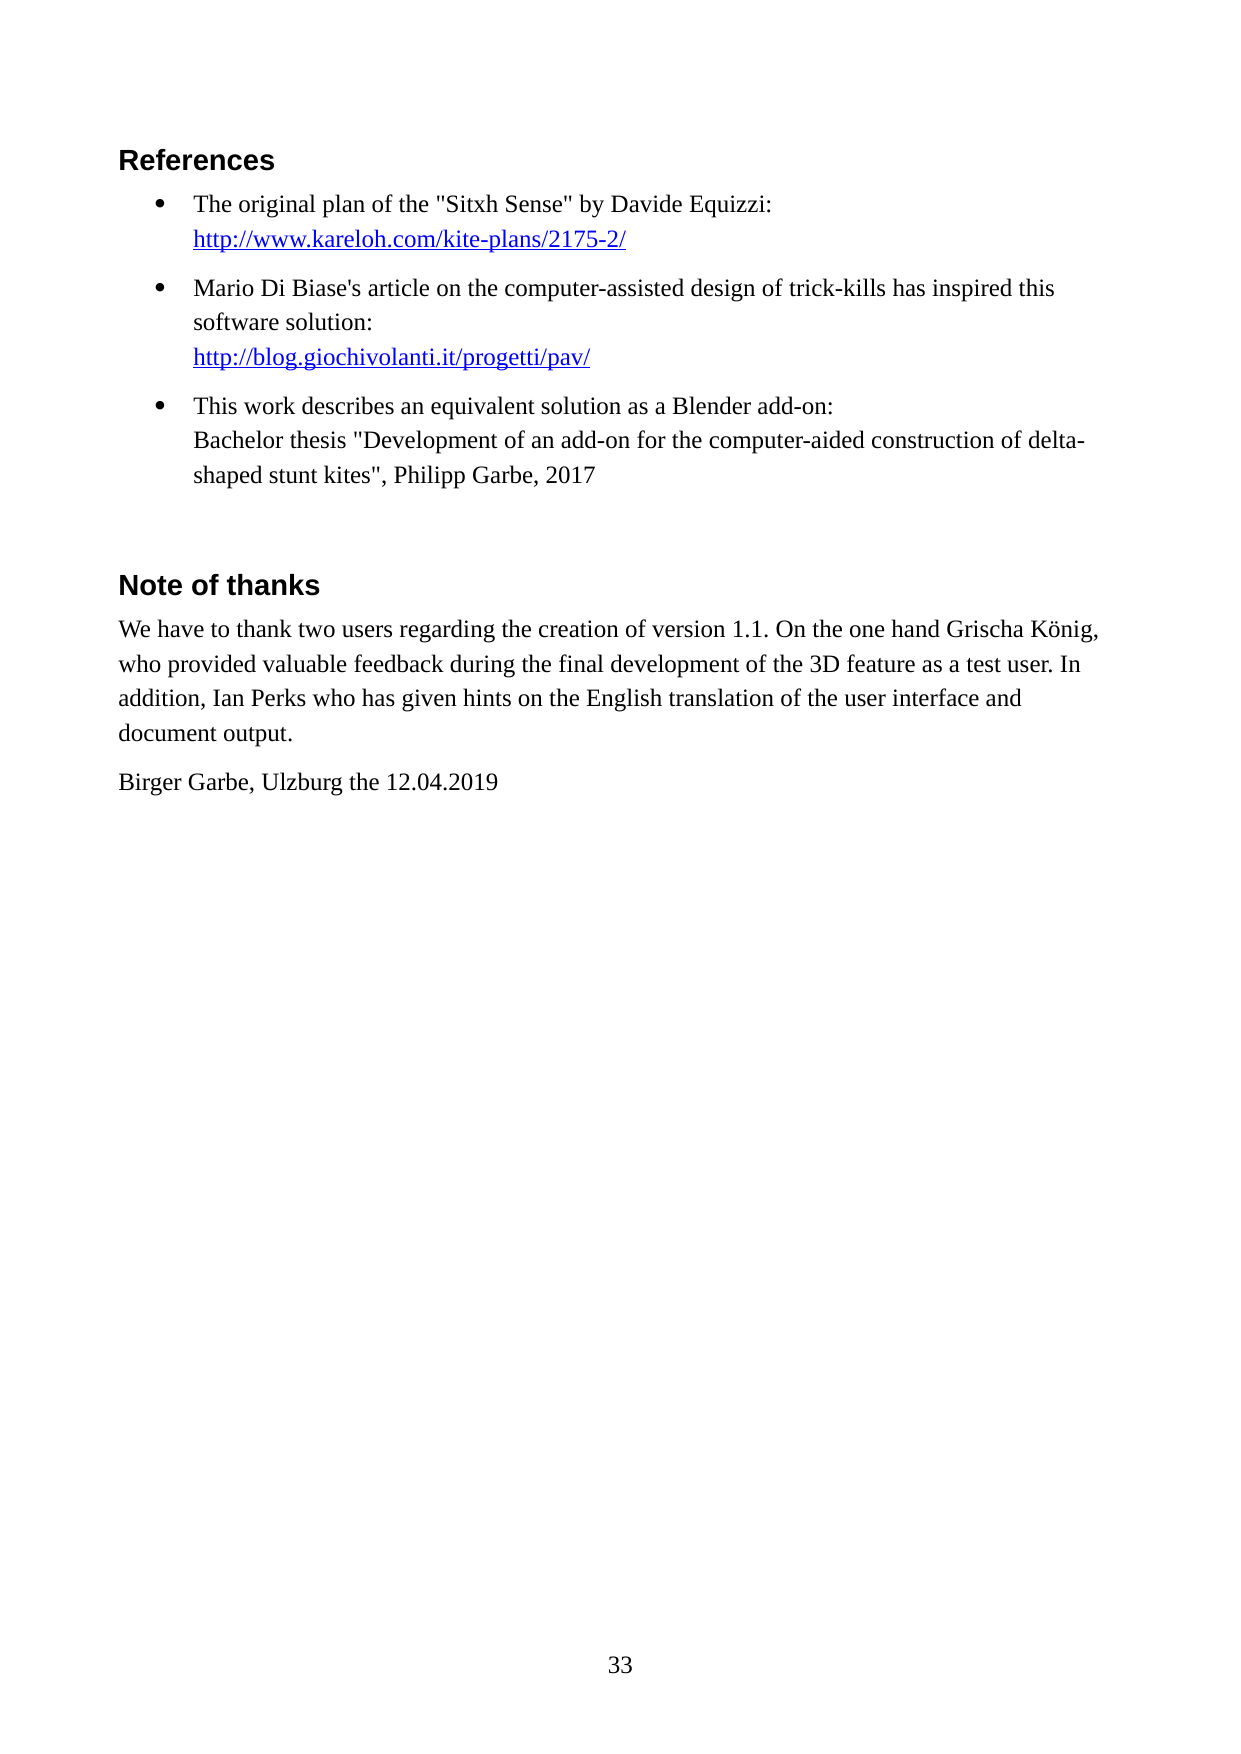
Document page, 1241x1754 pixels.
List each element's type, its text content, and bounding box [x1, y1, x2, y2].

list The original plan of the "Sitxh Sense" by Davide Equizzi: http://www.kareloh.com/kite-plans/2175-2/ [156, 189, 1122, 252]
subtitle References [118, 143, 1122, 177]
list This work describes an equivalent solution as a Blender add-on: Bachelor thesis "Development of an add-on for the computer-aided construction of delta-shaped stunt kites", Philipp Garbe, 2017 [156, 391, 1122, 488]
list Mario Di Biase's article on the computer-assisted design of trick-kills has inspired this software solution: http://blog.giochivolanti.it/progetti/pav/ [156, 273, 1122, 370]
